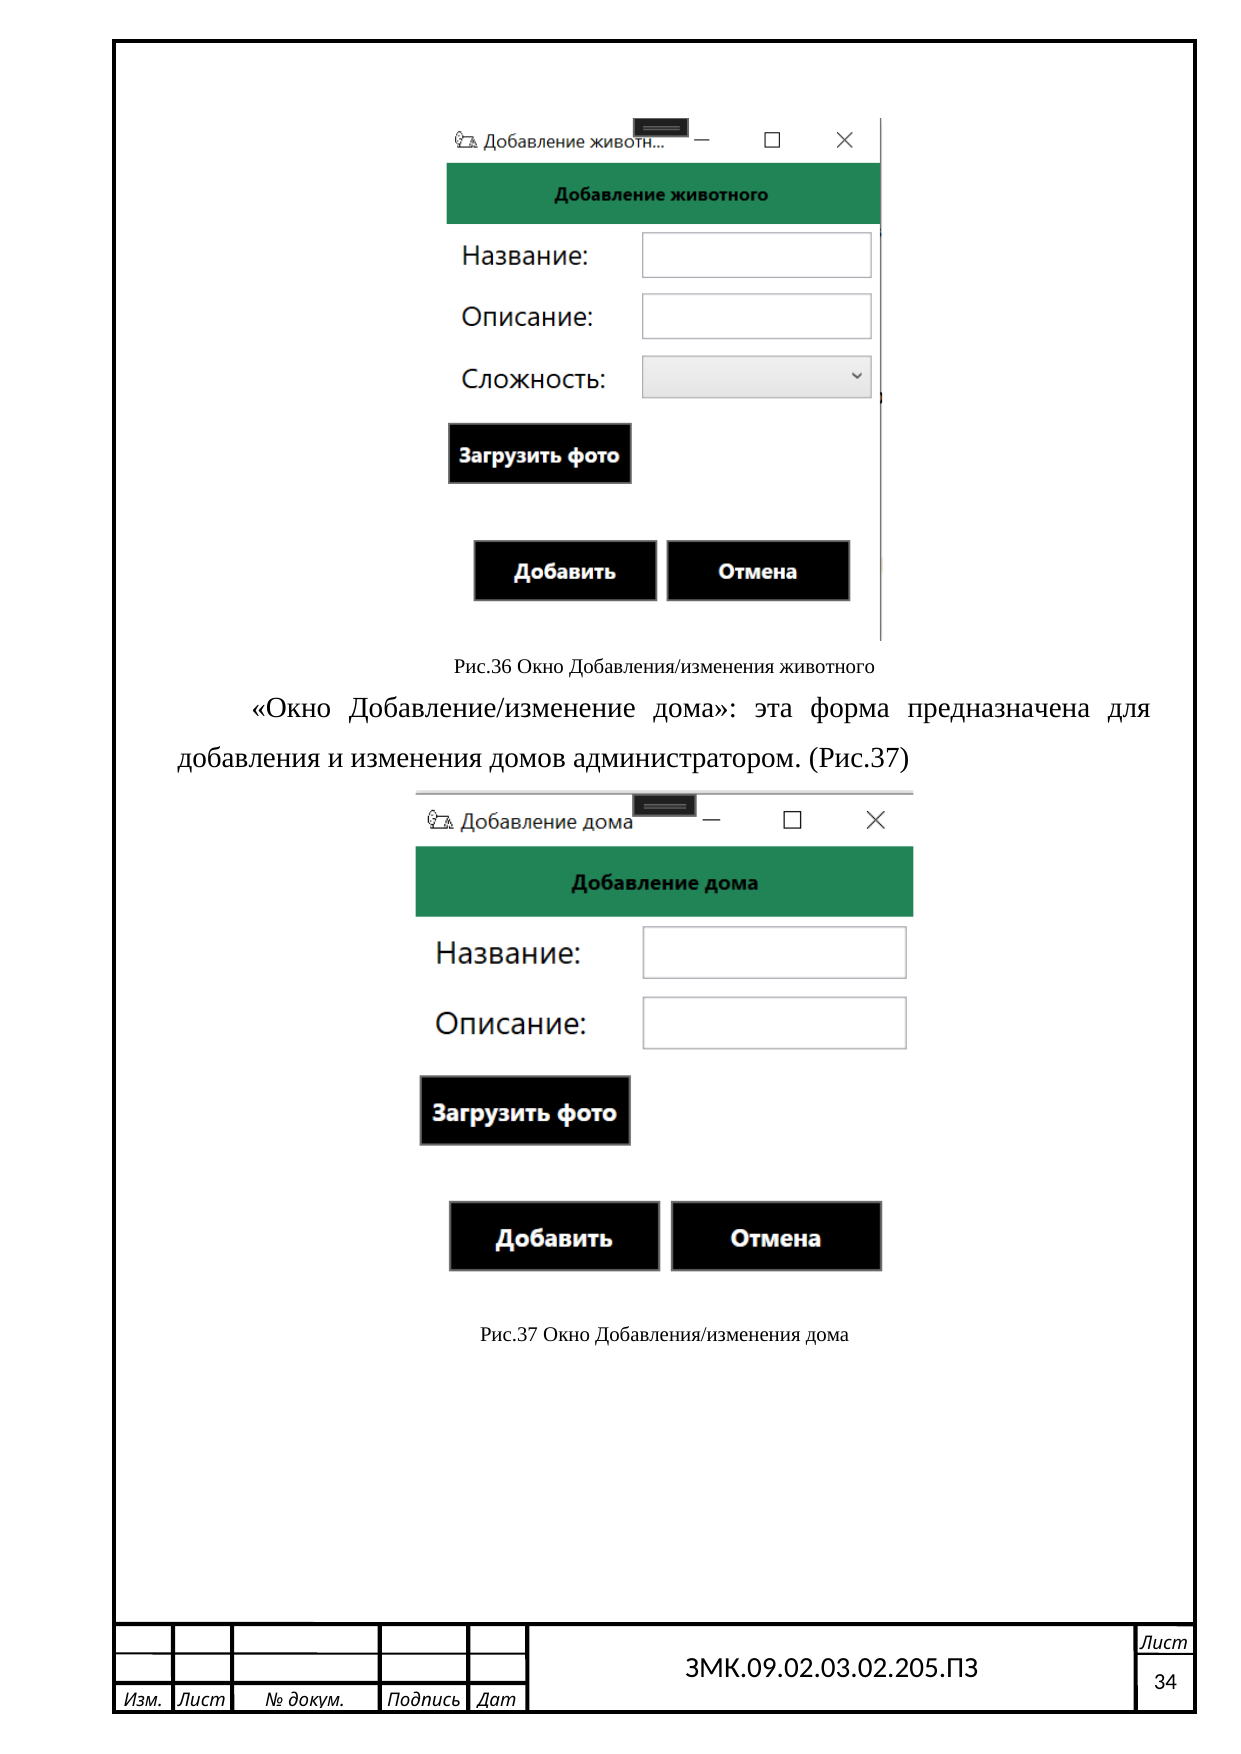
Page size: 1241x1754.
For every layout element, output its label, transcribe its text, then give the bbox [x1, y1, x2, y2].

text Рис.37 Окно Добавления/изменения дома [177, 1322, 1152, 1346]
picture [446, 118, 883, 641]
text Рис.36 Окно Добавления/изменения животного [177, 654, 1152, 678]
text «Окно Добавление/изменение дома»: эта форма предназначена для добавления и изменения домов администратором. (Рис.37) [177, 690, 1152, 774]
picture [415, 790, 914, 1309]
